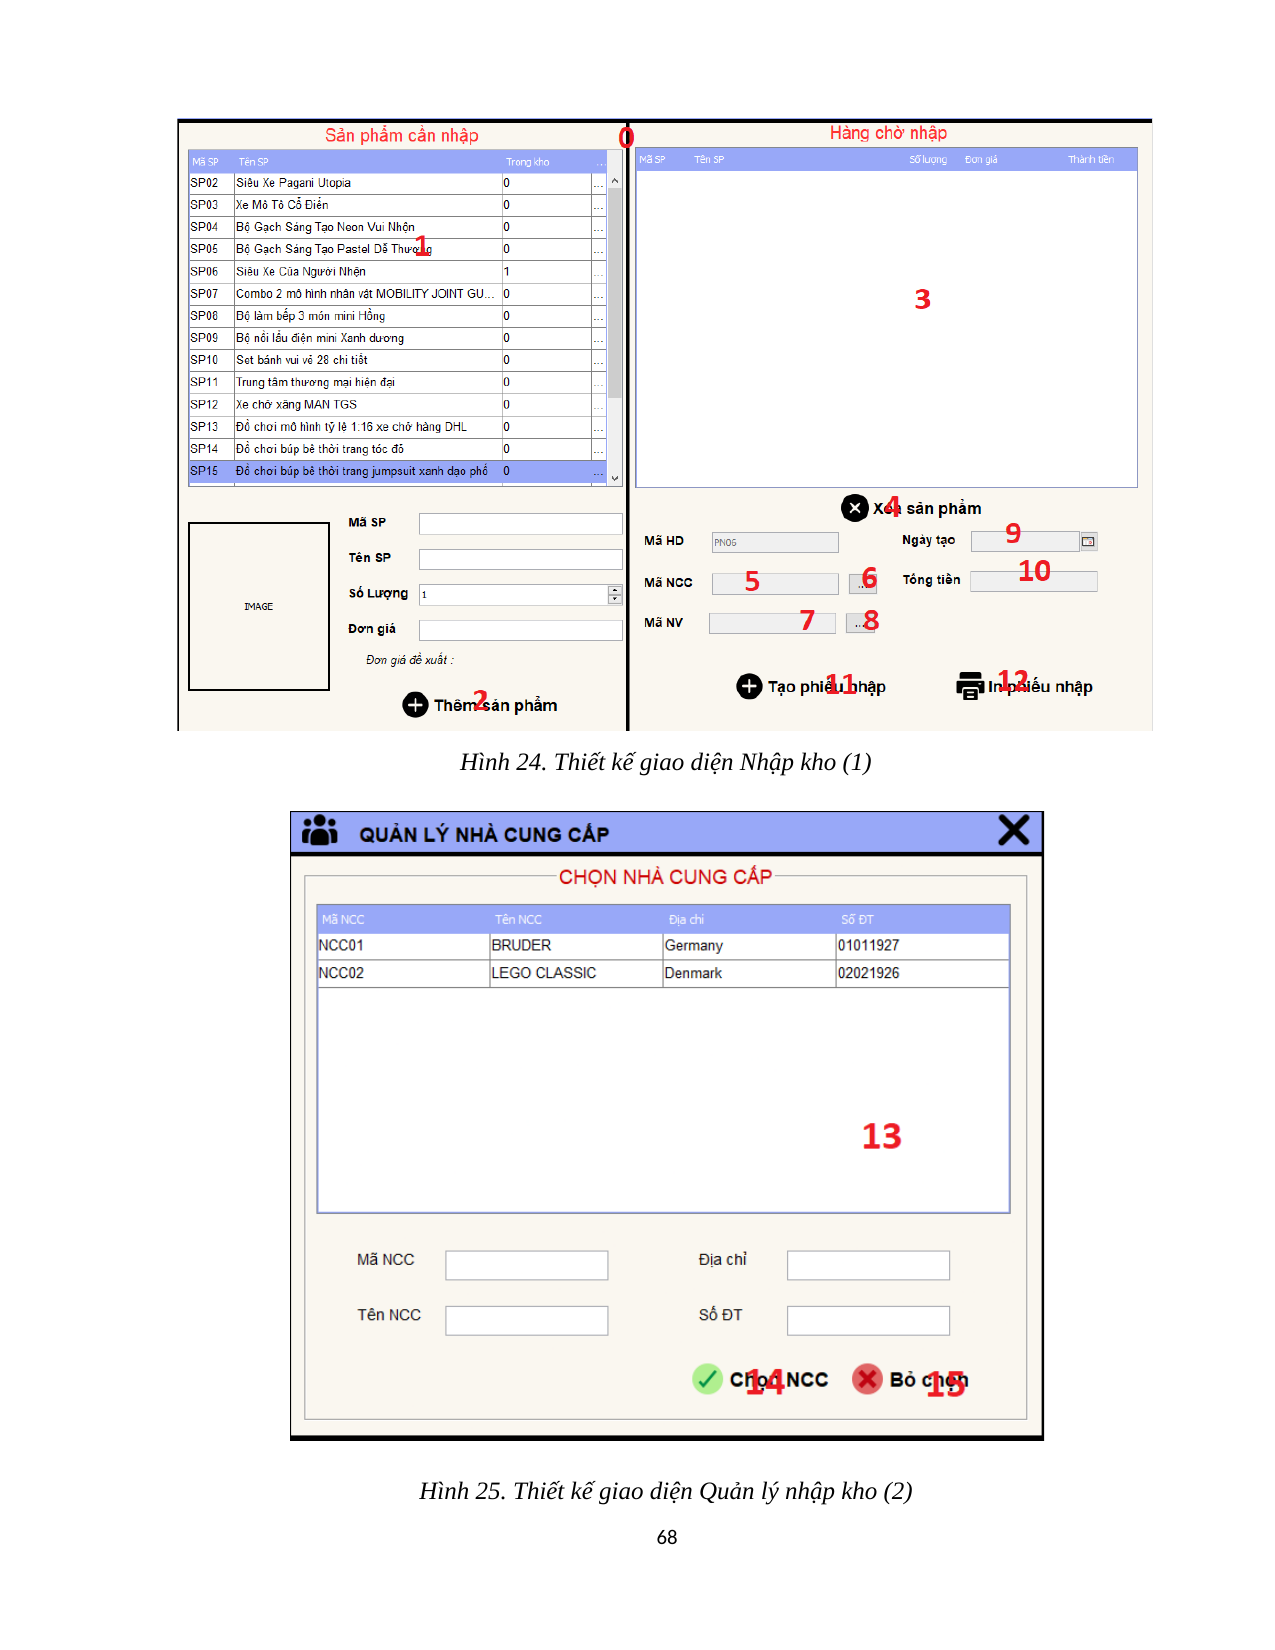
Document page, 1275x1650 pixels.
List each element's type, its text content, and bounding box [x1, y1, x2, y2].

picture [290, 811, 1045, 1441]
picture [177, 118, 1153, 731]
